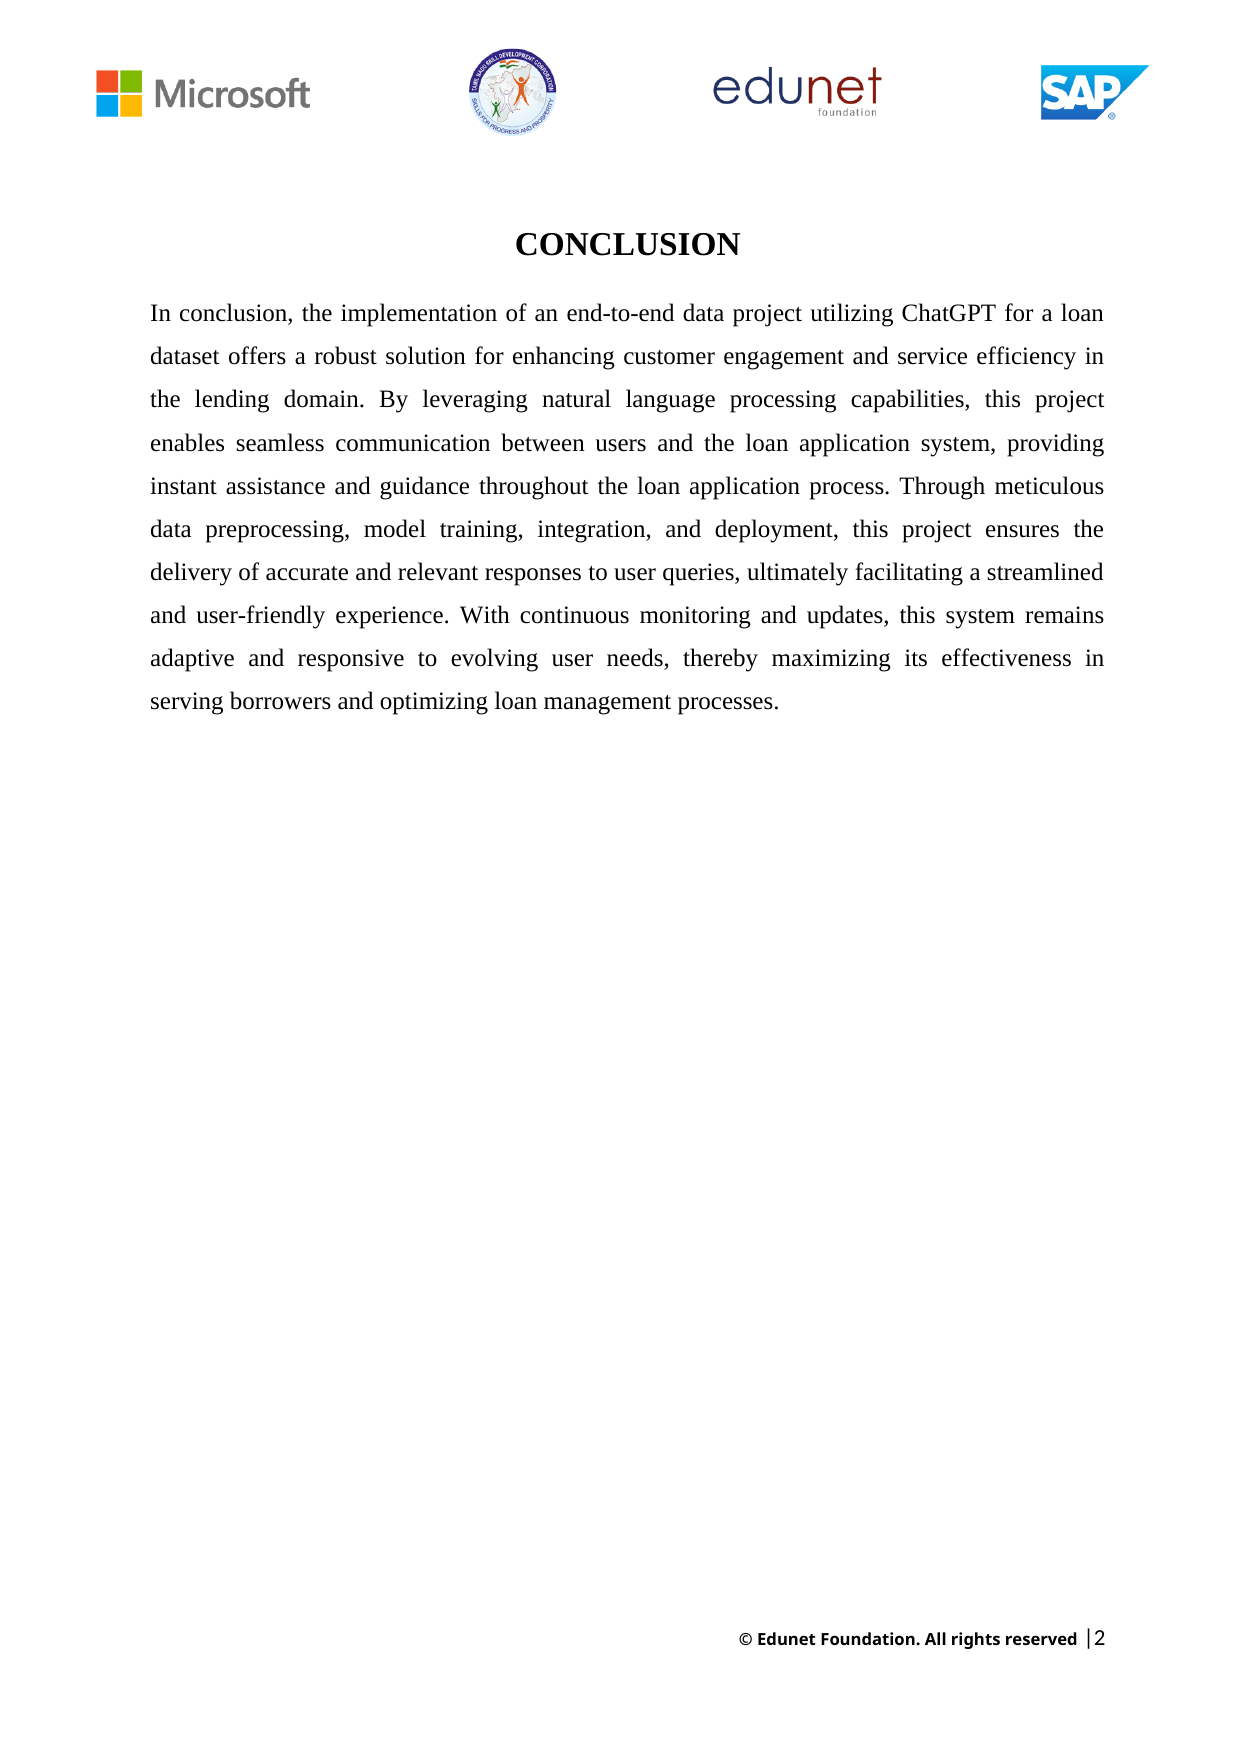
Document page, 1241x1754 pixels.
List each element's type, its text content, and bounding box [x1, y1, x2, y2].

picture [706, 60, 889, 122]
picture [1039, 63, 1151, 121]
picture [91, 65, 316, 121]
picture [466, 45, 558, 137]
text CONCLUSION [150, 224, 1105, 262]
text In conclusion, the implementation of an end-to-end data project utilizing ChatGPT for a loan dataset offers a robust solution for enhancing customer engagement and service efficiency in the lending domain. By leveraging natural language processing capabilities, this project enables seamless communication between users and the loan application system, providing instant assistance and guidance throughout the loan application process. Through meticulous data preprocessing, model training, integration, and deployment, this project ensures the delivery of accurate and relevant responses to user queries, ultimately facilitating a streamlined and user-friendly experience. With continuous monitoring and updates, this system remains adaptive and responsive to evolving user needs, thereby maximizing its effectiveness in serving borrowers and optimizing loan management processes. [150, 298, 1105, 715]
